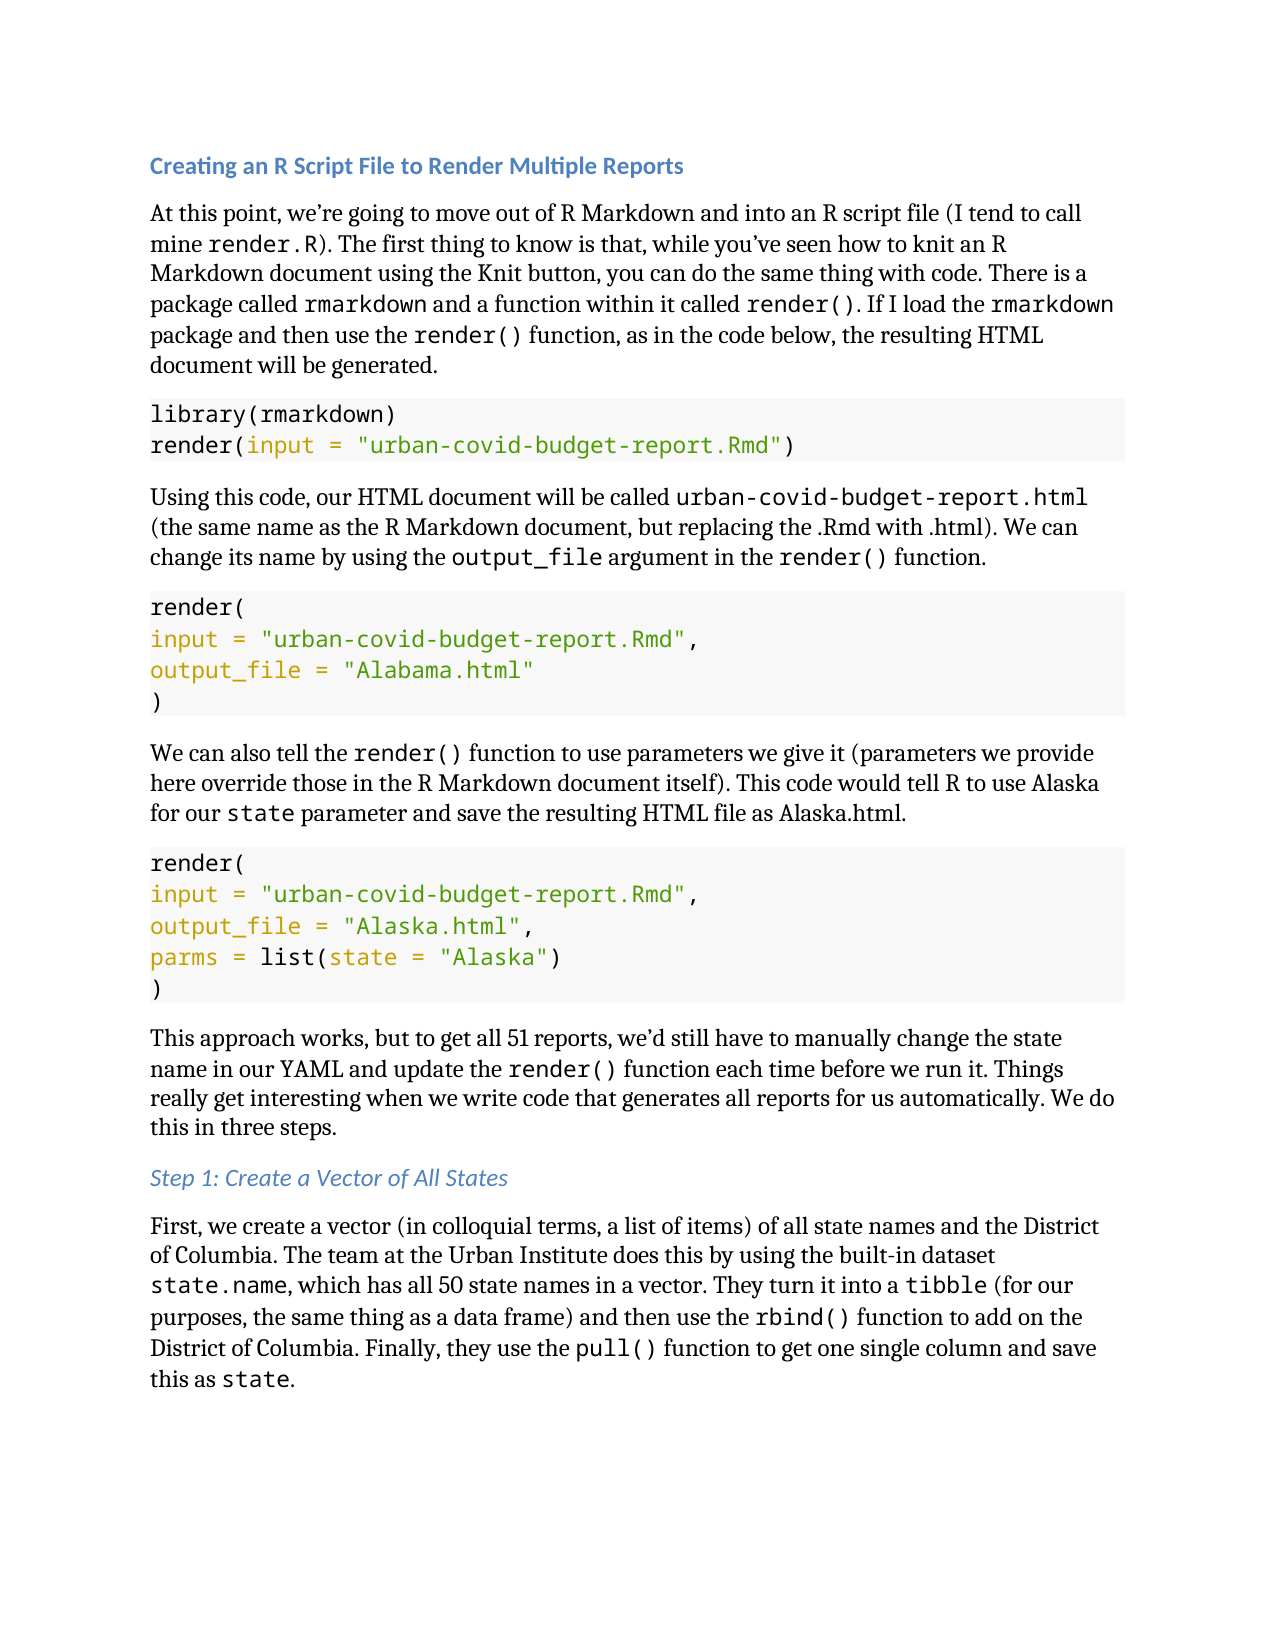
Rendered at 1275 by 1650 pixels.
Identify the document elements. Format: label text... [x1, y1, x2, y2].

text First, we create a vector (in colloquial terms, a list of items) of all state names and the District of Columbia. The team at the Urban Institute does this by using the built-in dataset state.name, which has all 50 state names in a vector. They turn it into a tibble (for our purposes, the same thing as a data frame) and then use the rbind() function to add on the District of Columbia. Finally, they use the pull() function to get one single column and save this as state. [150, 1212, 1125, 1394]
text Using this code, our HTML document will be called urban-covid-budget-report.html (the same name as the R Markdown document, but replacing the .Rmd with .html). We can change its name by using the output_file argument in the render() function. [150, 481, 1125, 573]
text render( input = "urban-covid-budget-report.Rmd", output_file = "Alaska.html", parms = list(state = "Alaska") ) [150, 847, 1125, 1003]
subtitle Creating an R Script File to Render Multiple Reports [150, 150, 1125, 181]
text library(rmarkdown) render(input = "urban-covid-budget-report.Rmd") [397, 398, 1125, 461]
text At this point, we’re going to move out of R Markdown and into an R script file (I tend to call mine render.R). The first thing to know is that, while you’ve seen how to knit an R Markdown document using the Knit button, you can do the same thing with code. There is a package called rmarkdown and a function within it called render(). If I load the rmarkdown package and then use the render() function, as in the code below, the resulting HTML document will be generated. [150, 199, 1125, 379]
text We can also tell the render() function to use parameters we give it (parameters we provide here override those in the R Markdown document itself). This code would tell R to use Alaska for our state parameter and save the resulting HTML file as Alaska.html. [150, 737, 1125, 828]
text render( input = "urban-covid-budget-report.Rmd", output_file = "Alabama.html" ) [164, 591, 1125, 716]
subtitle Step 1: Create a Vector of All States [150, 1163, 1125, 1193]
text This approach works, but to get all 51 reports, we’d still have to manually change the state name in our YAML and update the render() function each time before we run it. Things really get interesting when we write code that generates all reports for us automatically. We do this in three steps. [150, 1024, 1125, 1142]
